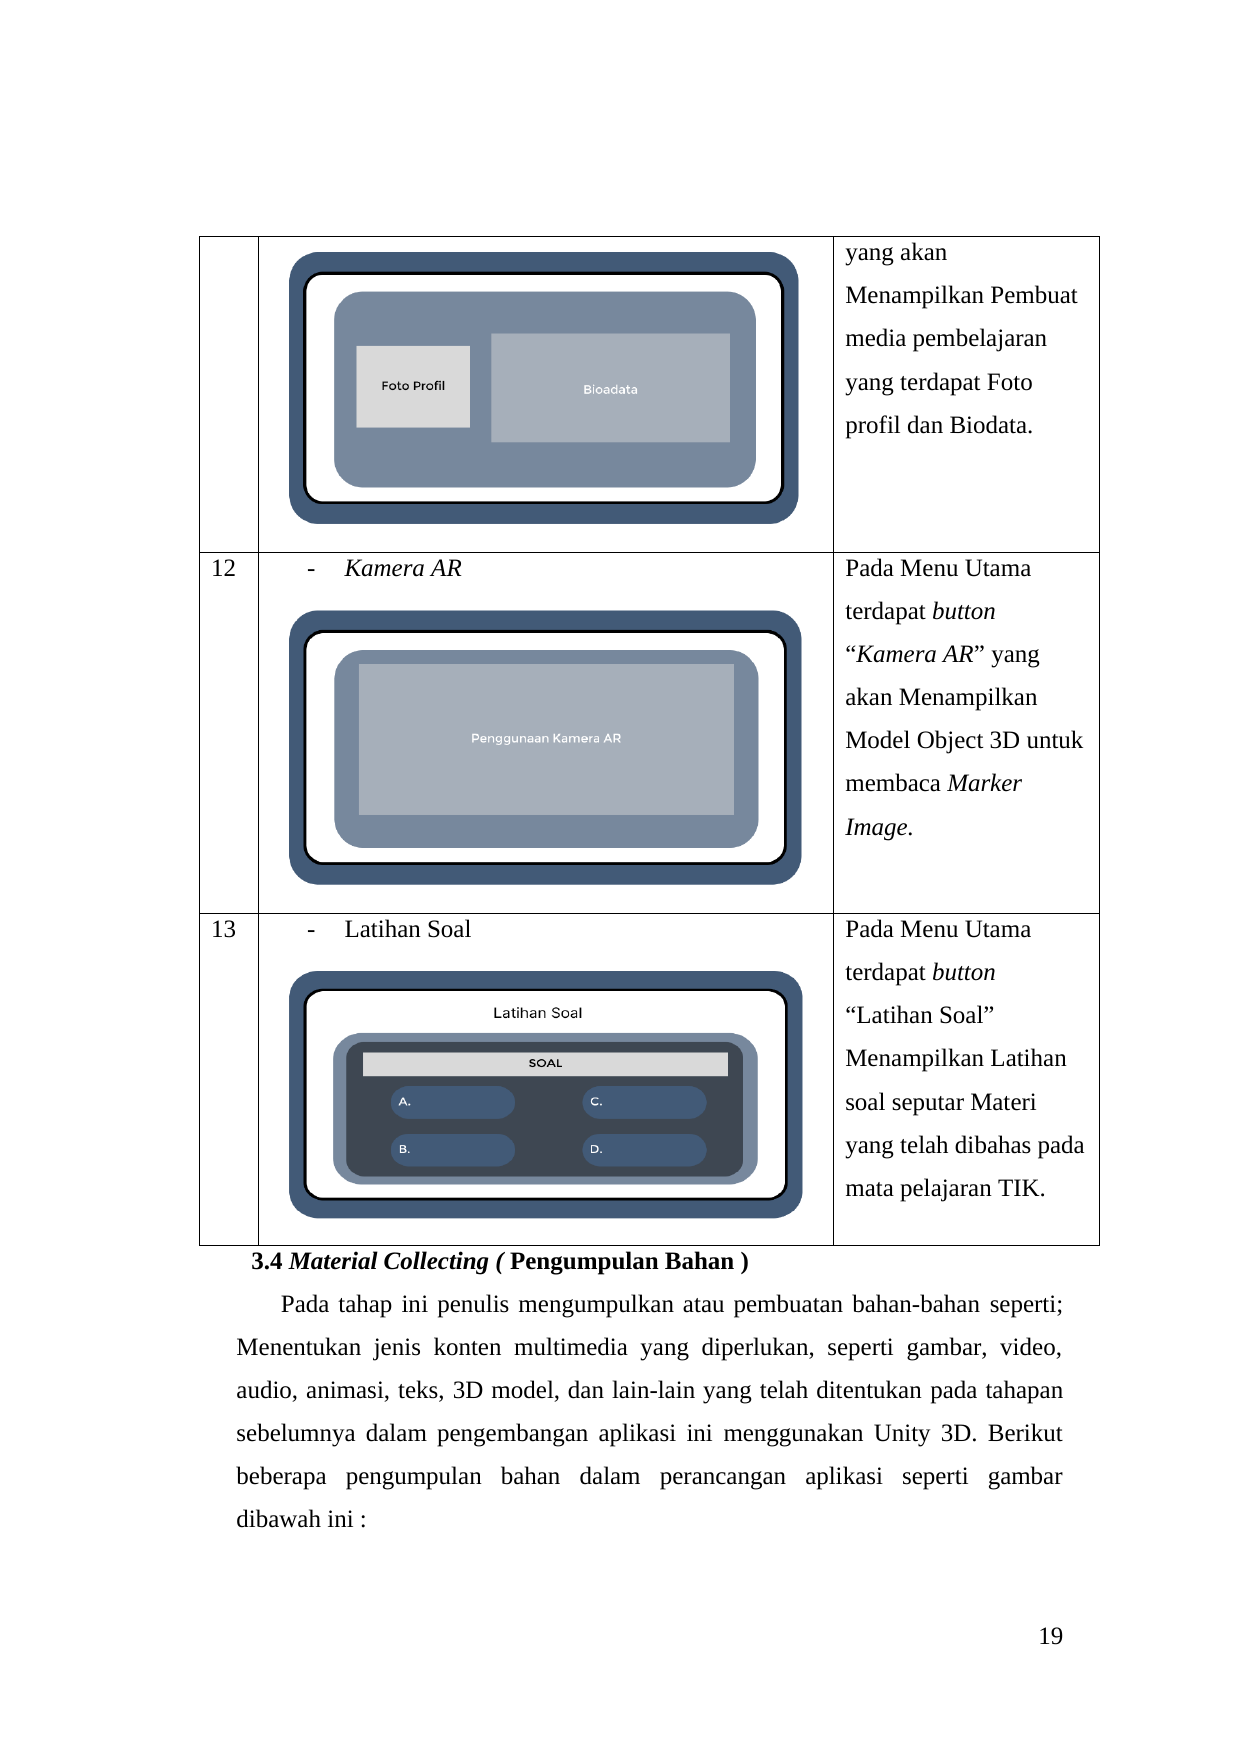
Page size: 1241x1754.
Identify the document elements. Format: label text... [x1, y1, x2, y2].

picture [269, 957, 822, 1231]
table_cell 12 [200, 553, 258, 913]
table_cell Pada Menu Utama terdapat button “Kamera AR” yang akan Menampilkan Model Object 3D untuk membaca Marker Image. [834, 553, 1099, 913]
picture [269, 596, 821, 899]
table_cell Info [259, 237, 833, 552]
table_cell Kamera AR [259, 553, 833, 913]
table_cell Pada Menu Utama terdapat button “Latihan Soal” Menampilkan Latihan soal seputar Materi yang telah dibahas pada mata pelajaran TIK. [834, 914, 1099, 1245]
subtitle 3.4 Material Collecting ( Pengumpulan Bahan ) [251, 1246, 1063, 1274]
table_cell Latihan Soal [259, 914, 833, 1245]
table_cell 11 [200, 237, 258, 552]
text Pada tahap ini penulis mengumpulkan atau pembuatan bahan-bahan seperti; Menentukan jenis konten multimedia yang diperlukan, seperti gambar, video, audio, animasi, teks, 3D model, dan lain-lain yang telah ditentukan pada tahapan sebelumnya dalam pengembangan aplikasi ini menggunakan Unity 3D. Berikut beberapa pengumpulan bahan dalam perancangan aplikasi seperti gambar dibawah ini : [236, 1289, 1063, 1533]
table_cell 13 [200, 914, 258, 1245]
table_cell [834, 237, 1099, 552]
picture [269, 237, 818, 538]
